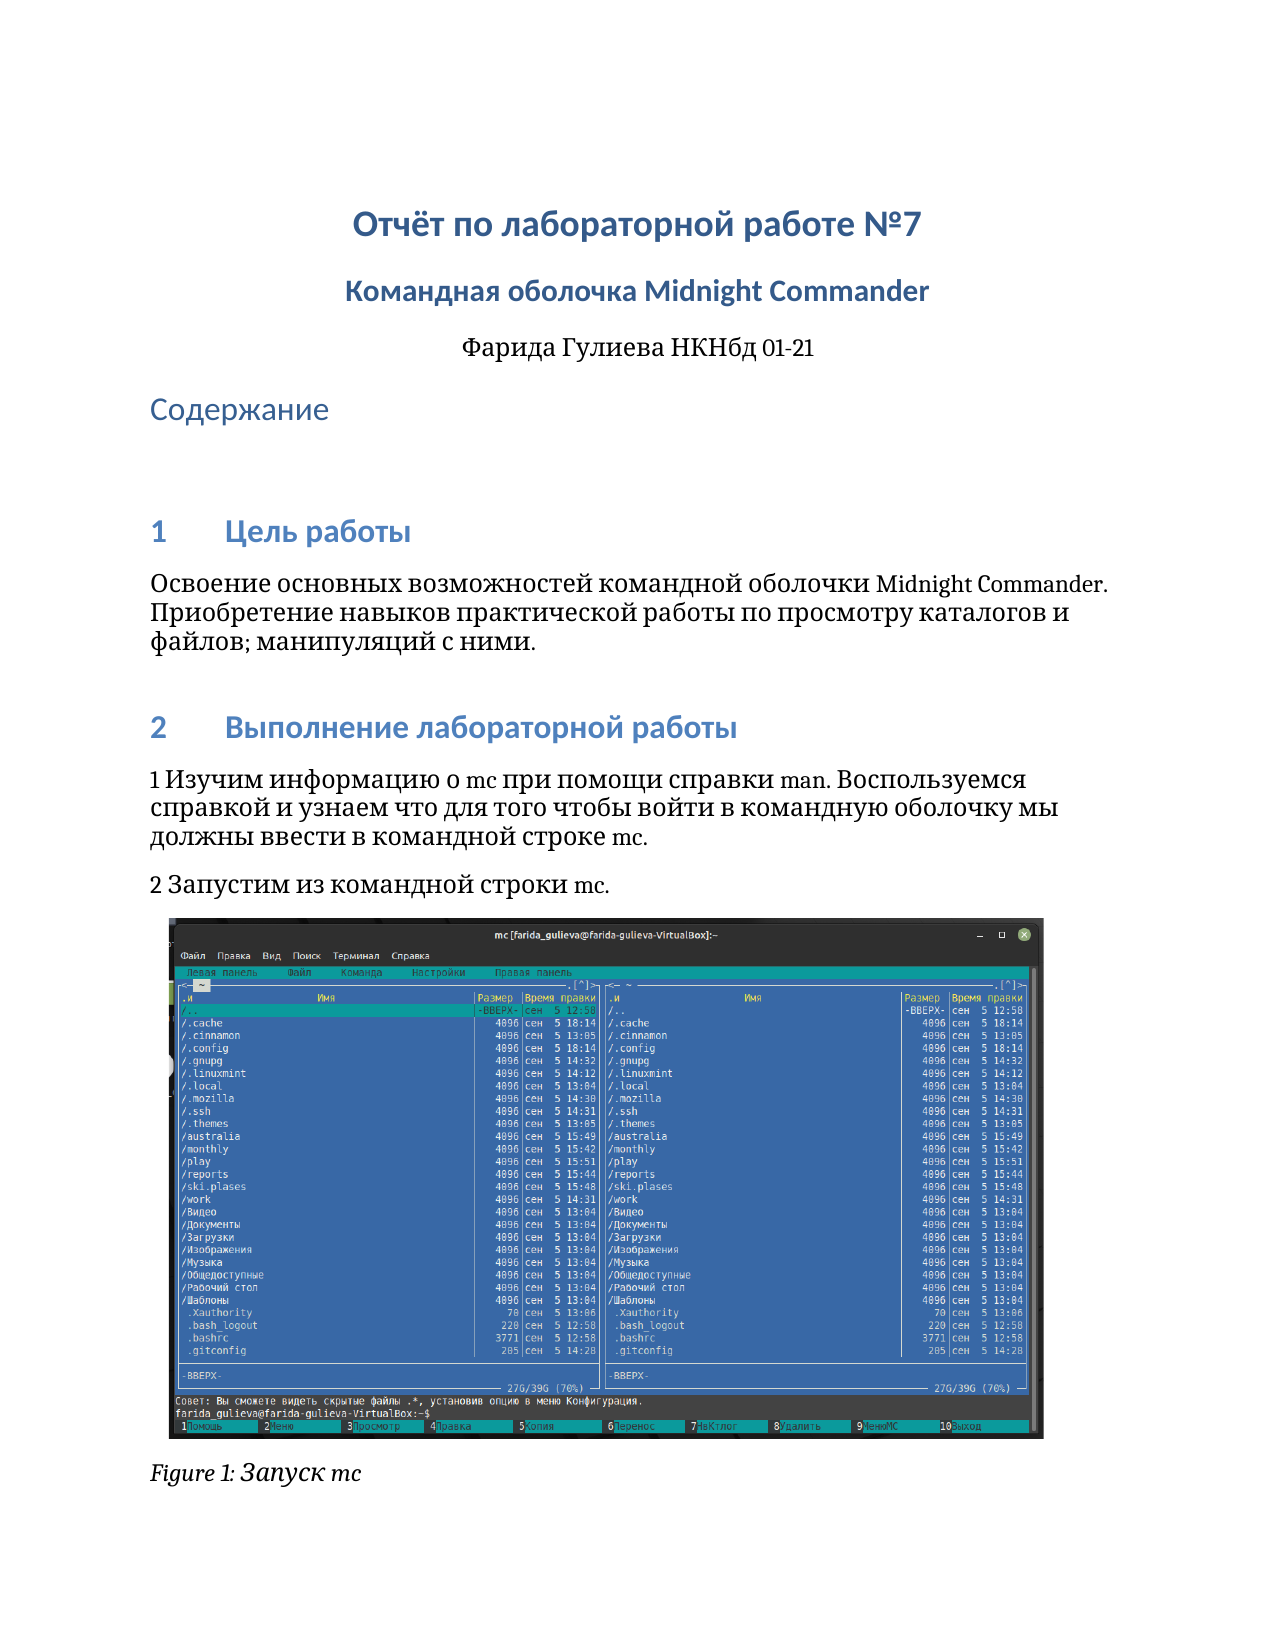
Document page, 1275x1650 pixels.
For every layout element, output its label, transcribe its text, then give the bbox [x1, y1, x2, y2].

title Отчёт по лабораторной работе №7 [150, 200, 1125, 246]
text 2 Запустим из командной строки mc. [150, 871, 1125, 899]
subtitle Командная оболочка Midnight Commander [150, 271, 1125, 309]
subtitle 2 Выполнение лабораторной работы [150, 706, 1125, 747]
text Освоение основных возможностей командной оболочки Midnight Commander. Приобретение навыков практической работы по просмотру каталогов и файлов; манипуляций с ними. [150, 570, 1125, 656]
picture [168, 918, 1044, 1439]
text 1 Изучим информацию о mc при помощи справки man. Воспользуемся справкой и узнаем что для того чтобы войти в командную оболочку мы должны ввести в командной строке mc. [150, 766, 1125, 852]
text Figure 1: Запуск mc [150, 1459, 1125, 1488]
subtitle 1 Цель работы [150, 510, 1125, 551]
text Фарида Гулиева НКНбд 01-21 [150, 334, 1125, 363]
